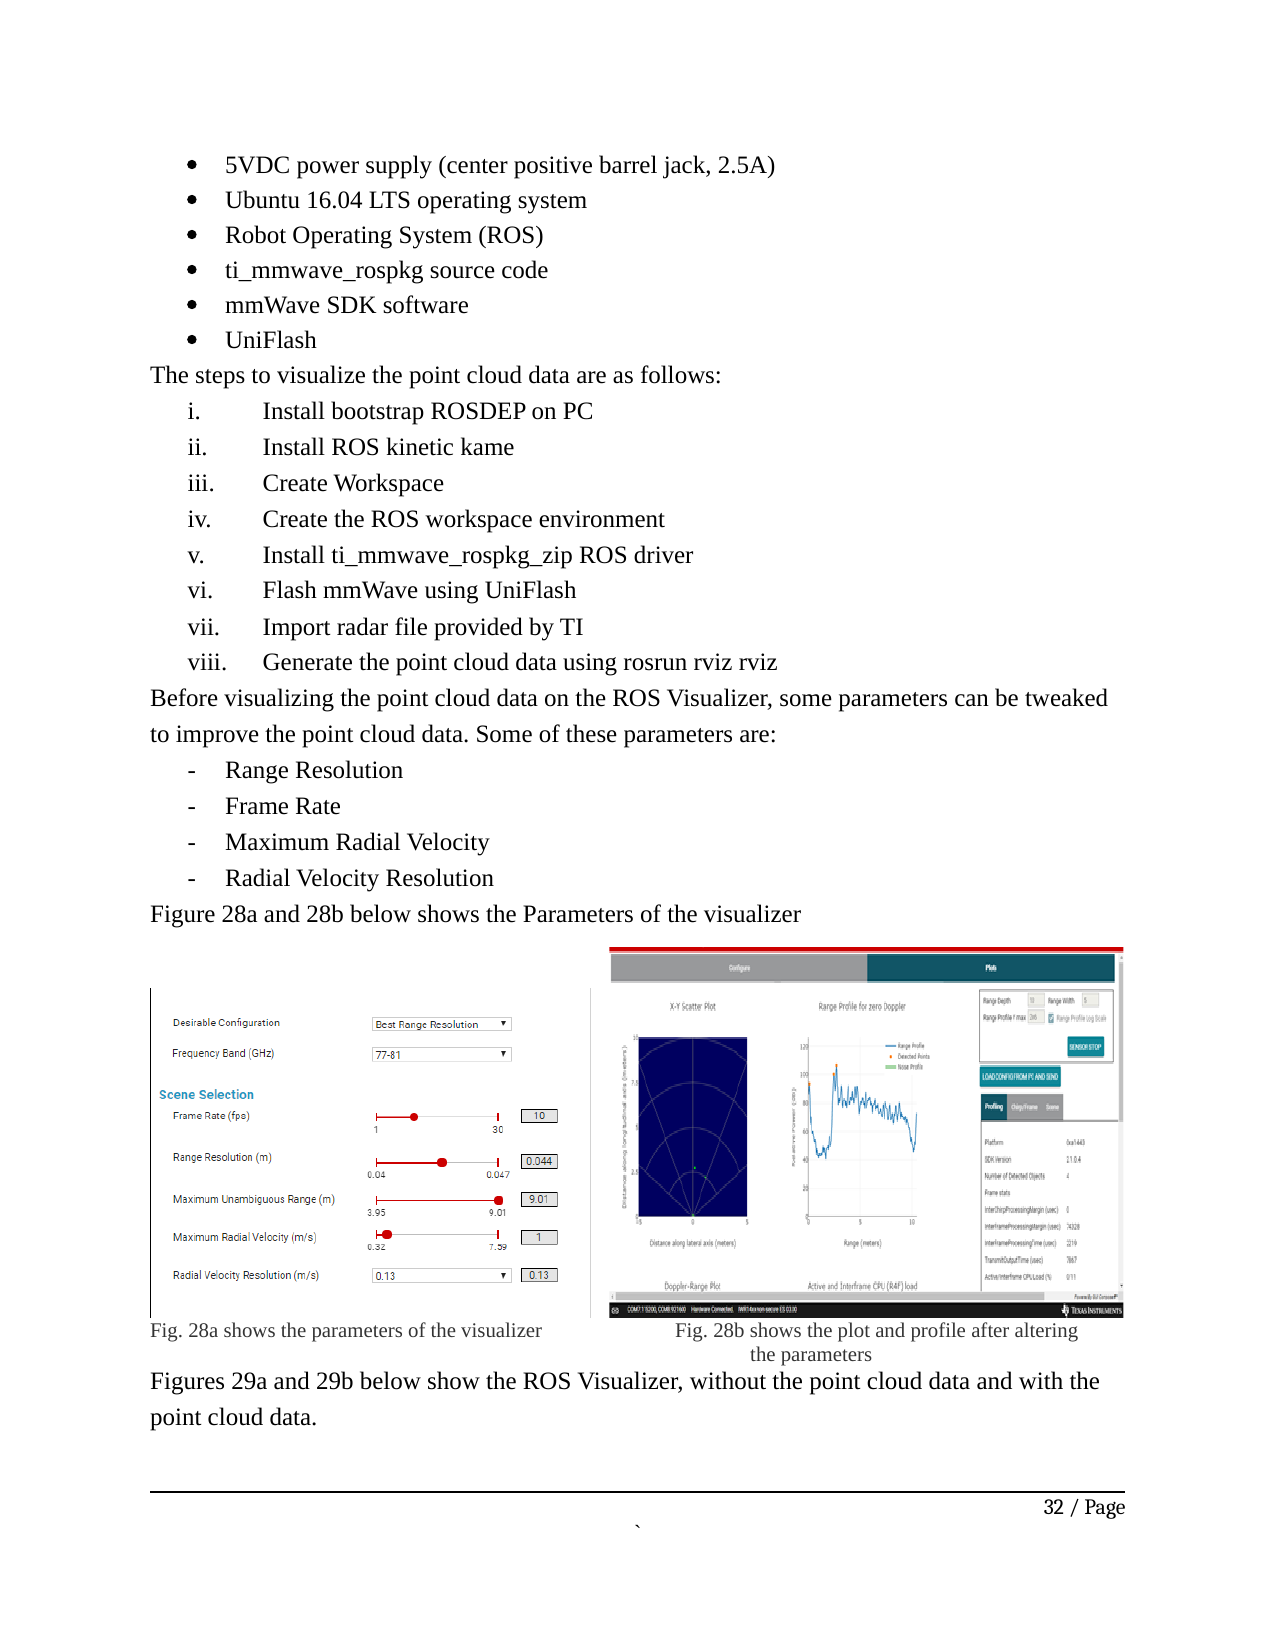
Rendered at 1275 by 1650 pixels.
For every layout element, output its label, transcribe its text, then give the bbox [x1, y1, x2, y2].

text Figure 28a and 28b below shows the Parameters of the visualizer [150, 899, 1125, 928]
list Maximum Radial Velocity [187, 827, 1125, 856]
list 5VDC power supply (center positive barrel jack, 2.5A) [187, 150, 1125, 179]
picture [150, 988, 591, 1318]
text Figures 29a and 29b below show the ROS Visualizer, without the point cloud data and with the point cloud data. [150, 1366, 1125, 1431]
list Robot Operating System (ROS) [187, 220, 1125, 249]
picture [609, 947, 1124, 1318]
list ti_mmwave_rospkg source code [187, 255, 1125, 284]
list mmWave SDK software [187, 290, 1125, 319]
list Install ti_mmwave_rospkg_zip ROS driver [187, 540, 1125, 568]
list Install bootstrap ROSDEP on PC [187, 396, 1125, 425]
list Range Resolution [187, 755, 1125, 784]
list Generate the point cloud data using rosrun rviz rviz [187, 647, 1125, 676]
list Create the ROS workspace environment [187, 504, 1125, 532]
list Install ROS kinetic kame [187, 432, 1125, 461]
list Create Workspace [187, 468, 1125, 497]
text Before visualizing the point cloud data on the ROS Visualizer, some parameters can be tweaked to improve the point cloud data. Some of these parameters are: [150, 683, 1125, 748]
list Frame Rate [187, 791, 1125, 820]
list Ubuntu 16.04 LTS operating system [187, 185, 1125, 214]
text The steps to visualize the point cloud data are as follows: [150, 360, 1125, 389]
list Import radar file provided by TI [187, 612, 1125, 640]
text Fig. 28a shows the parameters of the visualizer Fig. 28b shows the plot and profile after altering the parameters [150, 1318, 1125, 1366]
list Flash mmWave using UniFlash [187, 576, 1125, 604]
list UniFlash [187, 325, 1125, 354]
list Radial Velocity Resolution [187, 863, 1125, 892]
